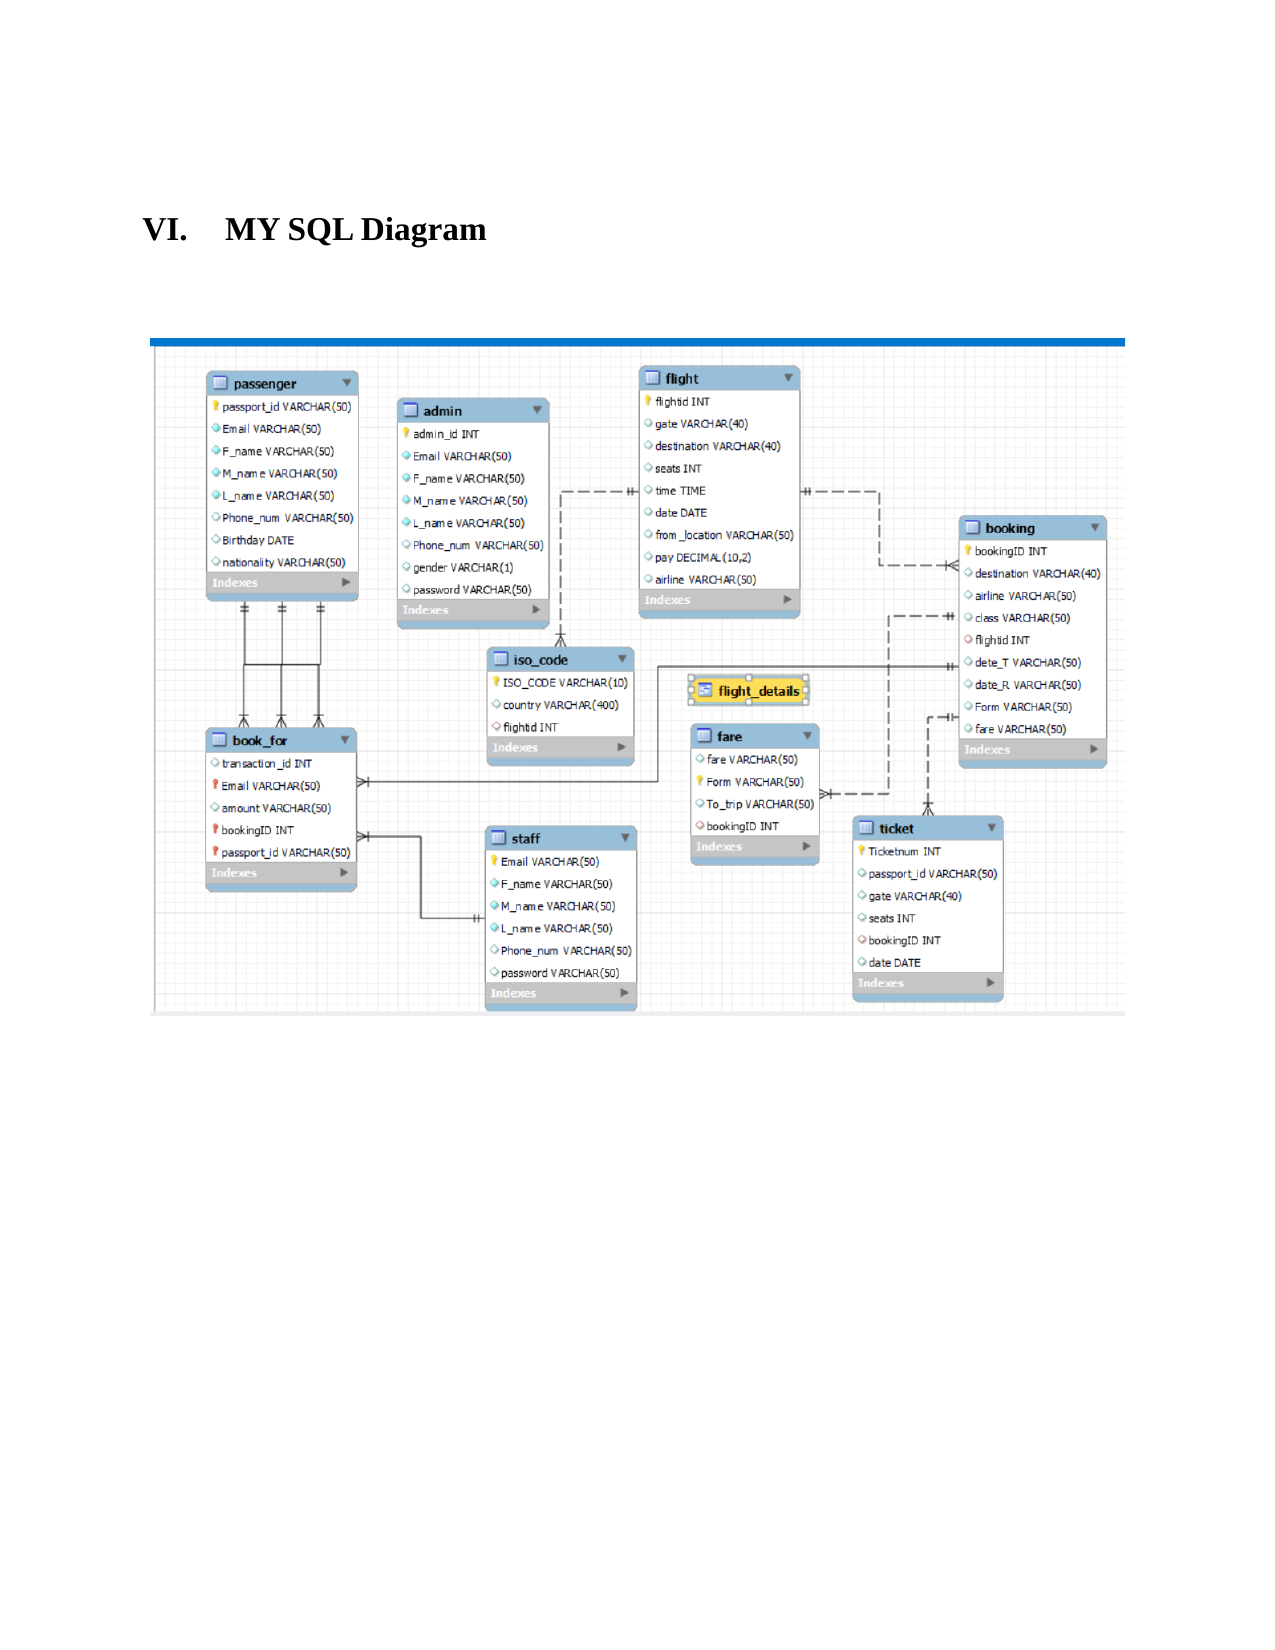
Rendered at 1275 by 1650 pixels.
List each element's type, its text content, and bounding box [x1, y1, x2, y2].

subtitle MY SQL Diagram [187, 209, 1125, 248]
picture [150, 338, 1125, 1016]
